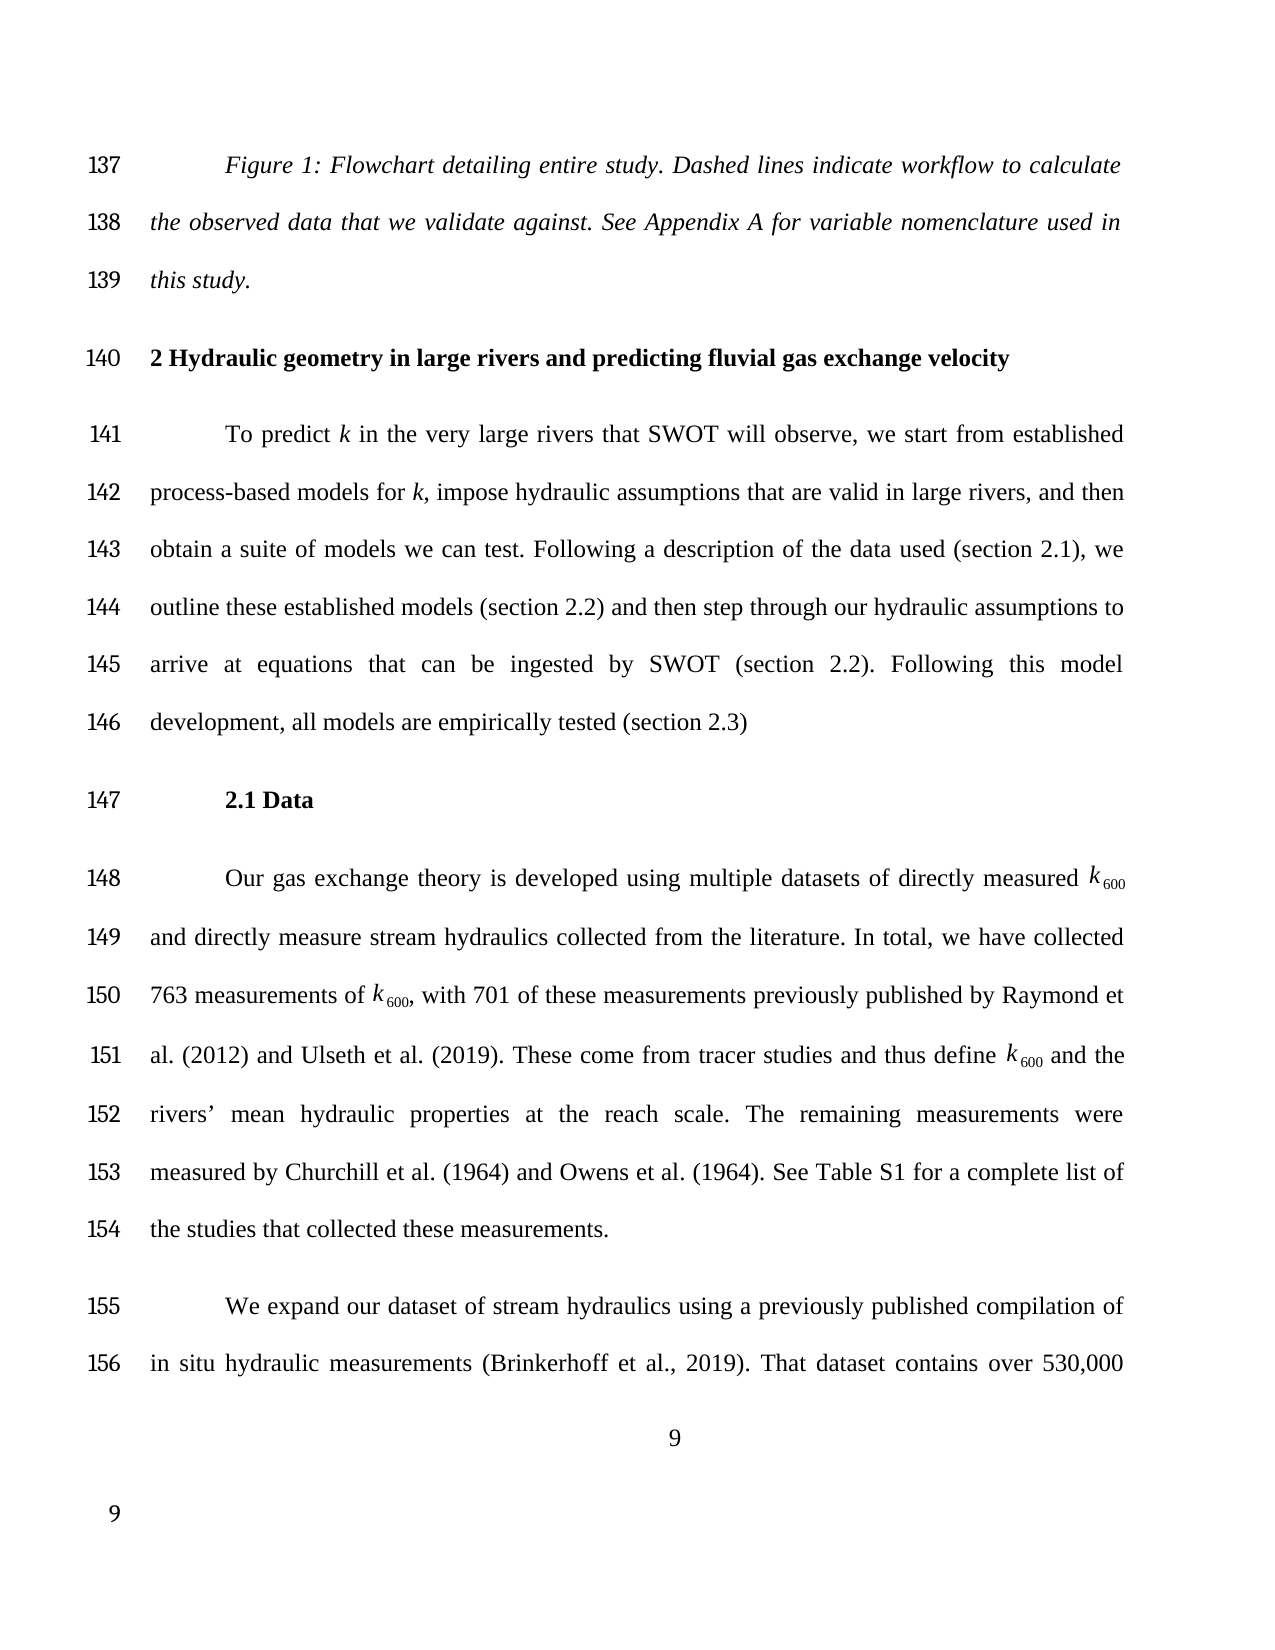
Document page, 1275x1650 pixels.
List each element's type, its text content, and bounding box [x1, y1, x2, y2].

subtitle 2.1 Data [150, 785, 1125, 814]
subtitle 2 Hydraulic geometry in large rivers and predicting fluvial gas exchange velocity [150, 343, 1125, 372]
text Figure 1: Flowchart detailing entire study. Dashed lines indicate workflow to calculate the observed data that we validate against. See Appendix A for variable nomenclature used in this study. [150, 150, 1125, 294]
text To predict k in the very large rivers that SWOT will observe, we start from established process-based models for k, impose hydraulic assumptions that are valid in large rivers, and then obtain a suite of models we can test. Following a description of the data used (section 2.1), we outline these established models (section 2.2) and then step through our hydraulic assumptions to arrive at equations that can be ingested by SWOT (section 2.2). Following this model development, all models are empirically tested (section 2.3) [150, 419, 1125, 736]
text Our gas exchange theory is developed using multiple datasets of directly measured and directly measure stream hydraulics collected from the literature. In total, we have collected 763 measurements of , with 701 of these measurements previously published by Raymond et al. (2012) and Ulseth et al. (2019). These come from tracer studies and thus define and the rivers’ mean hydraulic properties at the reach scale. The remaining measurements were measured by Churchill et al. (1964) and Owens et al. (1964). See Table S1 for a complete list of the studies that collected these measurements. [150, 862, 1125, 1243]
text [150, 1291, 1125, 1377]
